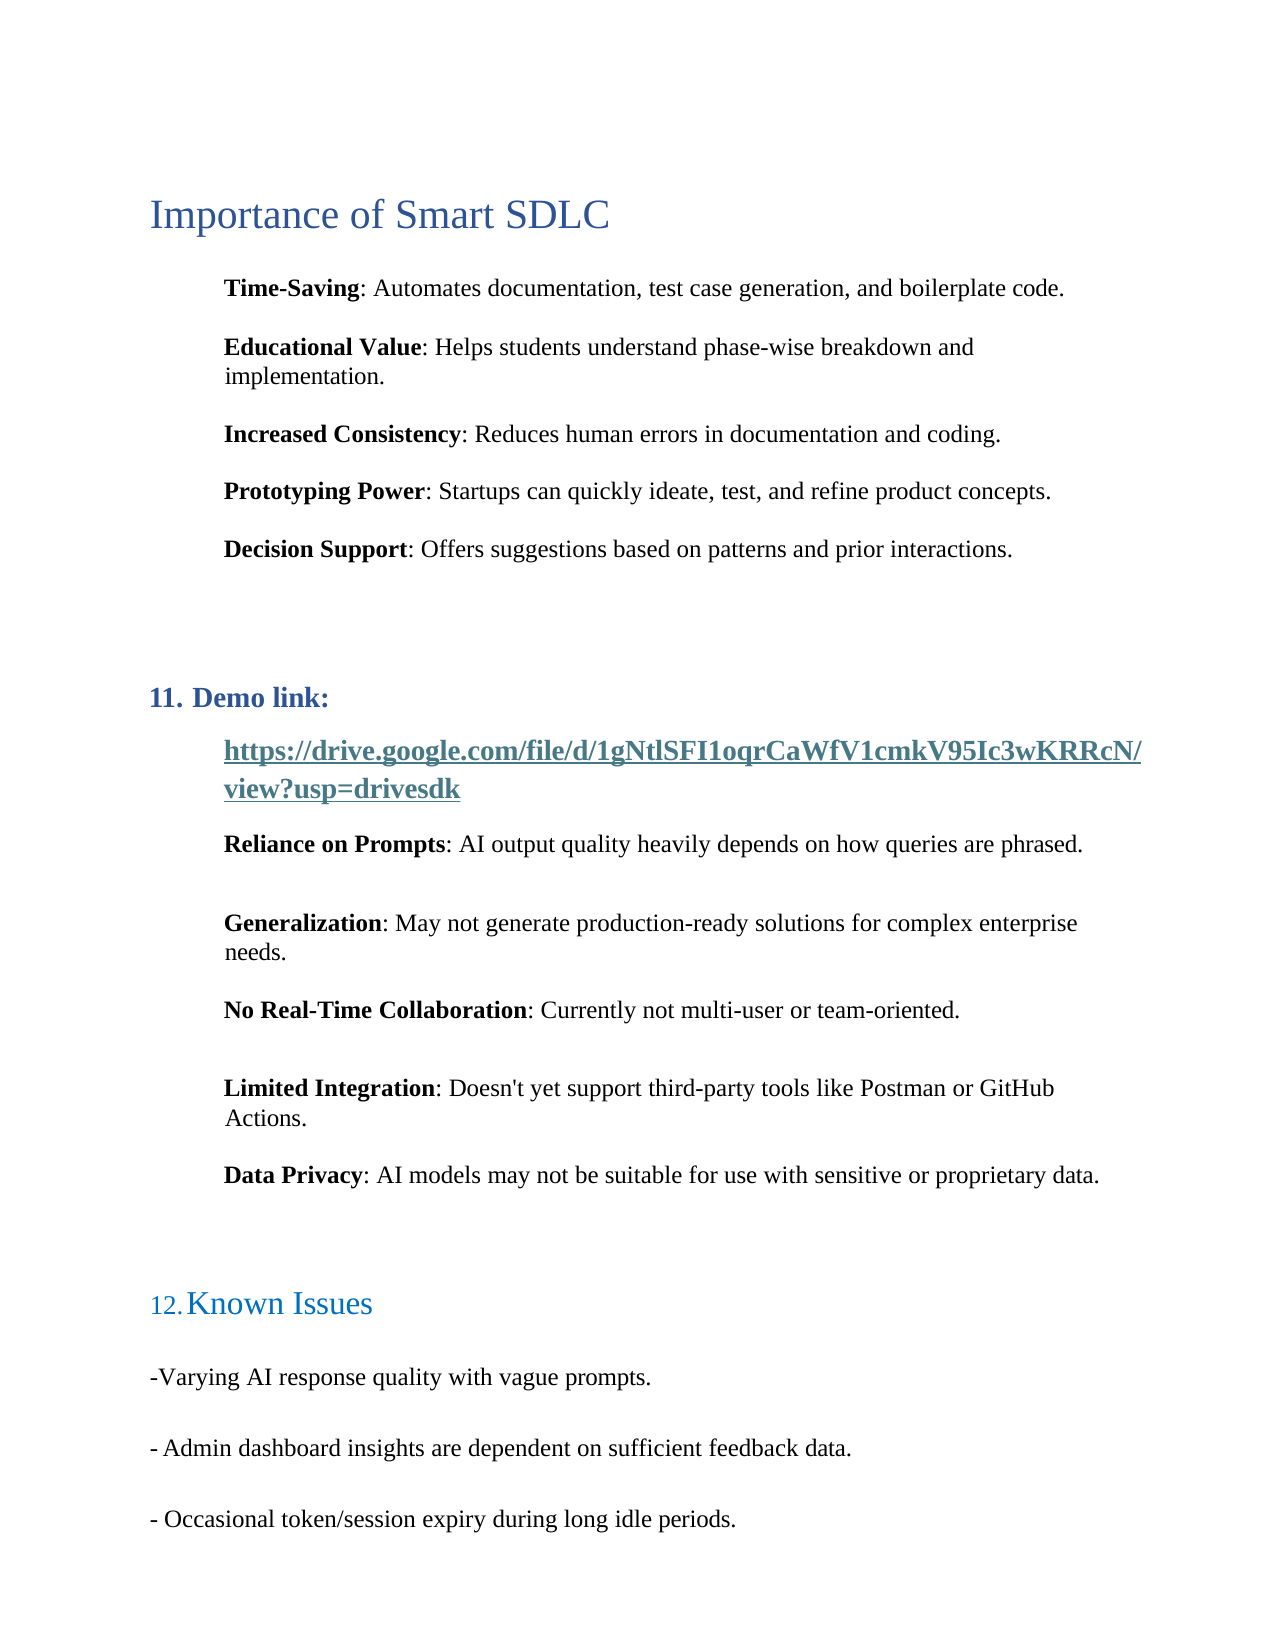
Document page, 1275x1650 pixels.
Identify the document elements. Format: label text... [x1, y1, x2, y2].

text Reliance on Prompts: AI output quality heavily depends on how queries are phrased. [223, 829, 1200, 858]
text -Varying AI response quality with vague prompts. [149, 1362, 1200, 1391]
text Time-Saving: Automates documentation, test case generation, and boilerplate code. [223, 273, 1200, 302]
text Data Privacy: AI models may not be suitable for use with sensitive or proprietary data. [223, 1161, 1200, 1189]
text Limited Integration: Doesn't yet support third-party tools like Postman or GitHub Actions. [223, 1073, 1118, 1132]
text Increased Consistency: Reduces human errors in documentation and coding. Prototyping Power: Startups can quickly ideate, test, and refine product concepts. Decision Support: Offers suggestions based on patterns and prior interactions. [223, 419, 1118, 562]
text Generalization: May not generate production-ready solutions for complex enterprise needs. [223, 908, 1118, 966]
text https://drive.google.com/file/d/1gNtlSFI1oqrCaWfV1cmkV95Ic3wKRRcN/view?usp=drivesdk [223, 733, 1200, 805]
subtitle Importance of Smart SDLC [149, 187, 1200, 238]
list Admin dashboard insights are dependent on sufficient feedback data. [149, 1433, 1200, 1462]
list Demo link: [148, 681, 1200, 714]
subtitle Known Issues [149, 1283, 1200, 1321]
text Educational Value: Helps students understand phase-wise breakdown and implementation. [223, 332, 1118, 390]
text No Real-Time Collaboration: Currently not multi-user or team-oriented. [223, 995, 1200, 1023]
list Occasional token/session expiry during long idle periods. [149, 1504, 1200, 1533]
